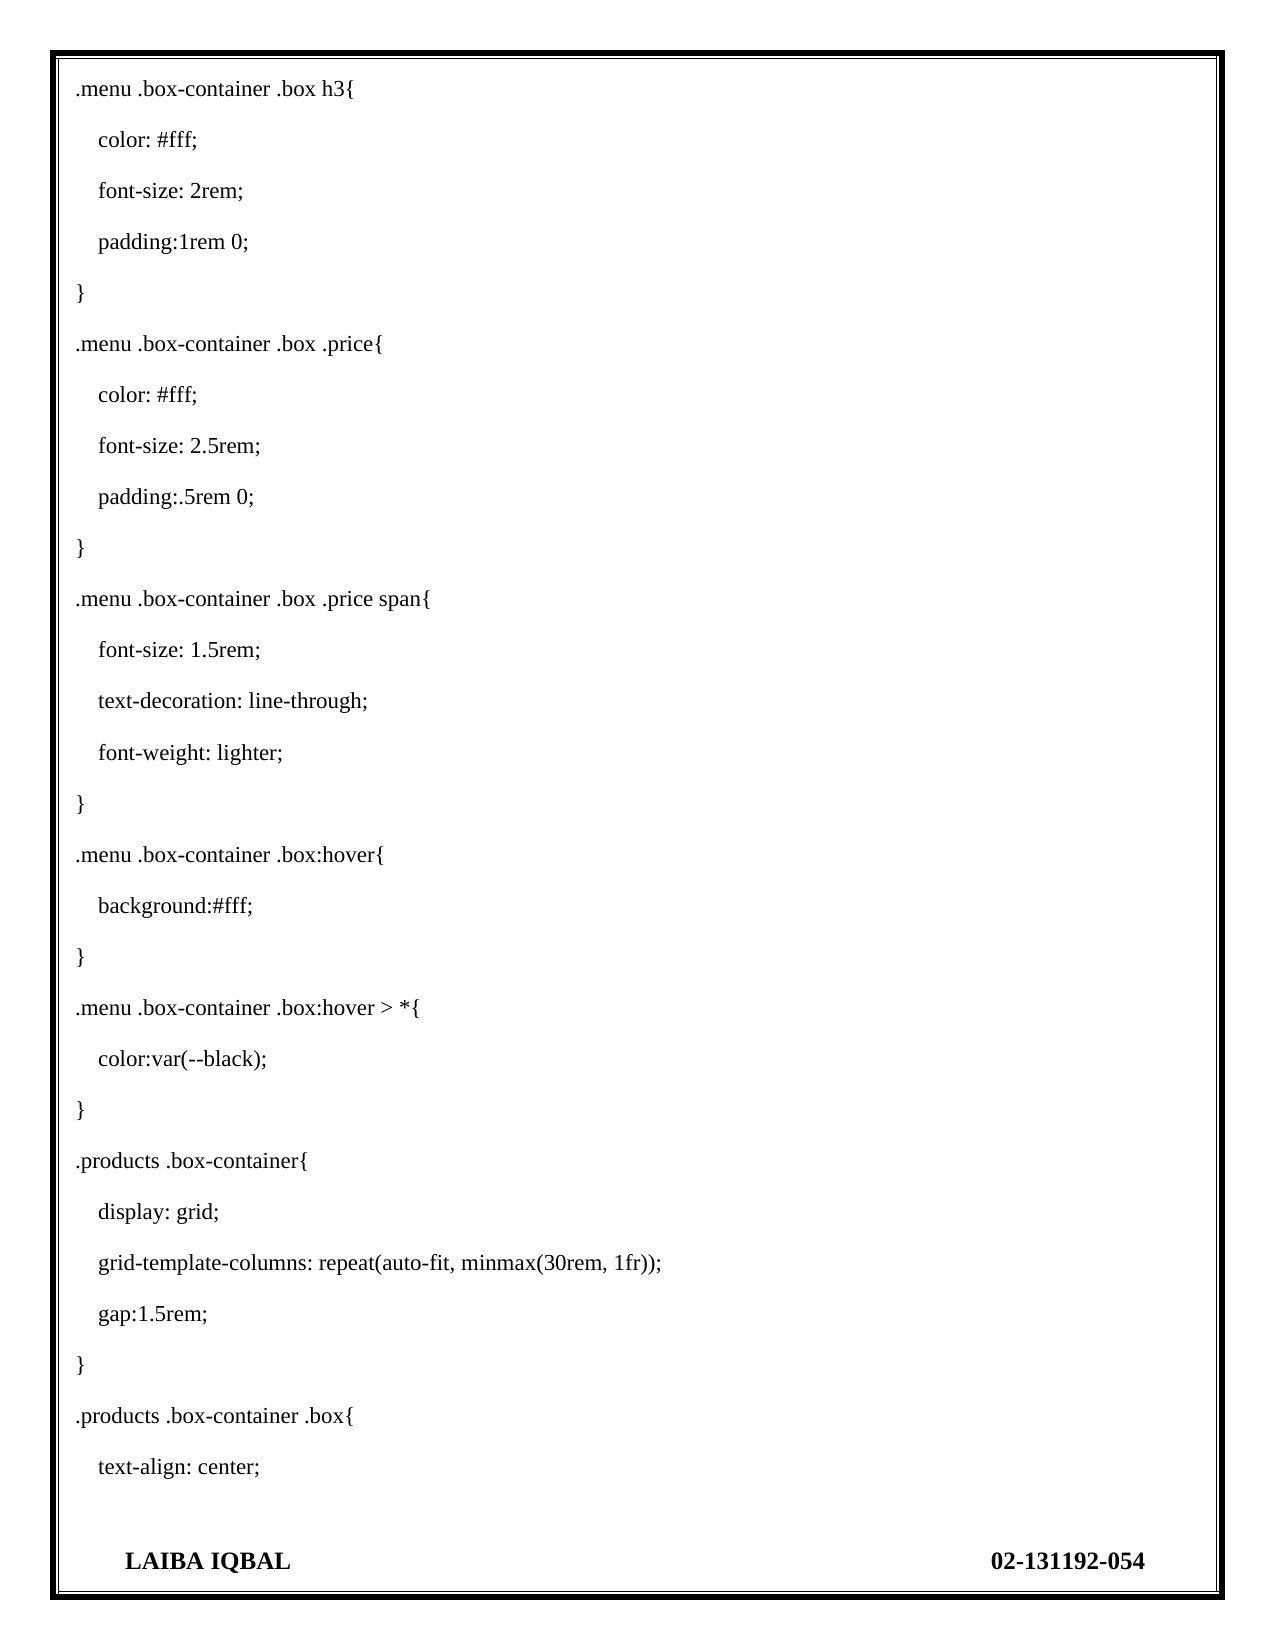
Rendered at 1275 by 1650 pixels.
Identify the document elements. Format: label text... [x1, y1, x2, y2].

text .menu .box-container .box:hover > *{ [75, 994, 1200, 1020]
text font-size: 2.5rem; [75, 432, 1200, 459]
text } [75, 1096, 1200, 1122]
text padding:1rem 0; [75, 228, 1200, 254]
text text-align: center; [75, 1453, 1200, 1479]
text display: grid; [75, 1198, 1200, 1224]
text color: #fff; [75, 126, 1200, 152]
text } [75, 789, 1200, 816]
text gap:1.5rem; [75, 1300, 1200, 1326]
text font-size: 1.5rem; [75, 636, 1200, 663]
text .menu .box-container .box h3{ [75, 75, 1200, 101]
text .menu .box-container .box:hover{ [75, 841, 1200, 867]
text } [75, 534, 1200, 561]
text font-size: 2rem; [75, 177, 1200, 203]
text grid-template-columns: repeat(auto-fit, minmax(30rem, 1fr)); [75, 1249, 1200, 1275]
text .products .box-container{ [75, 1147, 1200, 1173]
text color: #fff; [75, 381, 1200, 408]
text text-decoration: line-through; [75, 687, 1200, 714]
text .menu .box-container .box .price span{ [75, 585, 1200, 612]
text background:#fff; [75, 892, 1200, 918]
text padding:.5rem 0; [75, 483, 1200, 510]
text color:var(--black); [75, 1045, 1200, 1071]
text } [75, 943, 1200, 969]
text font-weight: lighter; [75, 738, 1200, 765]
text .products .box-container .box{ [75, 1402, 1200, 1428]
text .menu .box-container .box .price{ [75, 330, 1200, 357]
text } [75, 1351, 1200, 1377]
text } [75, 279, 1200, 306]
